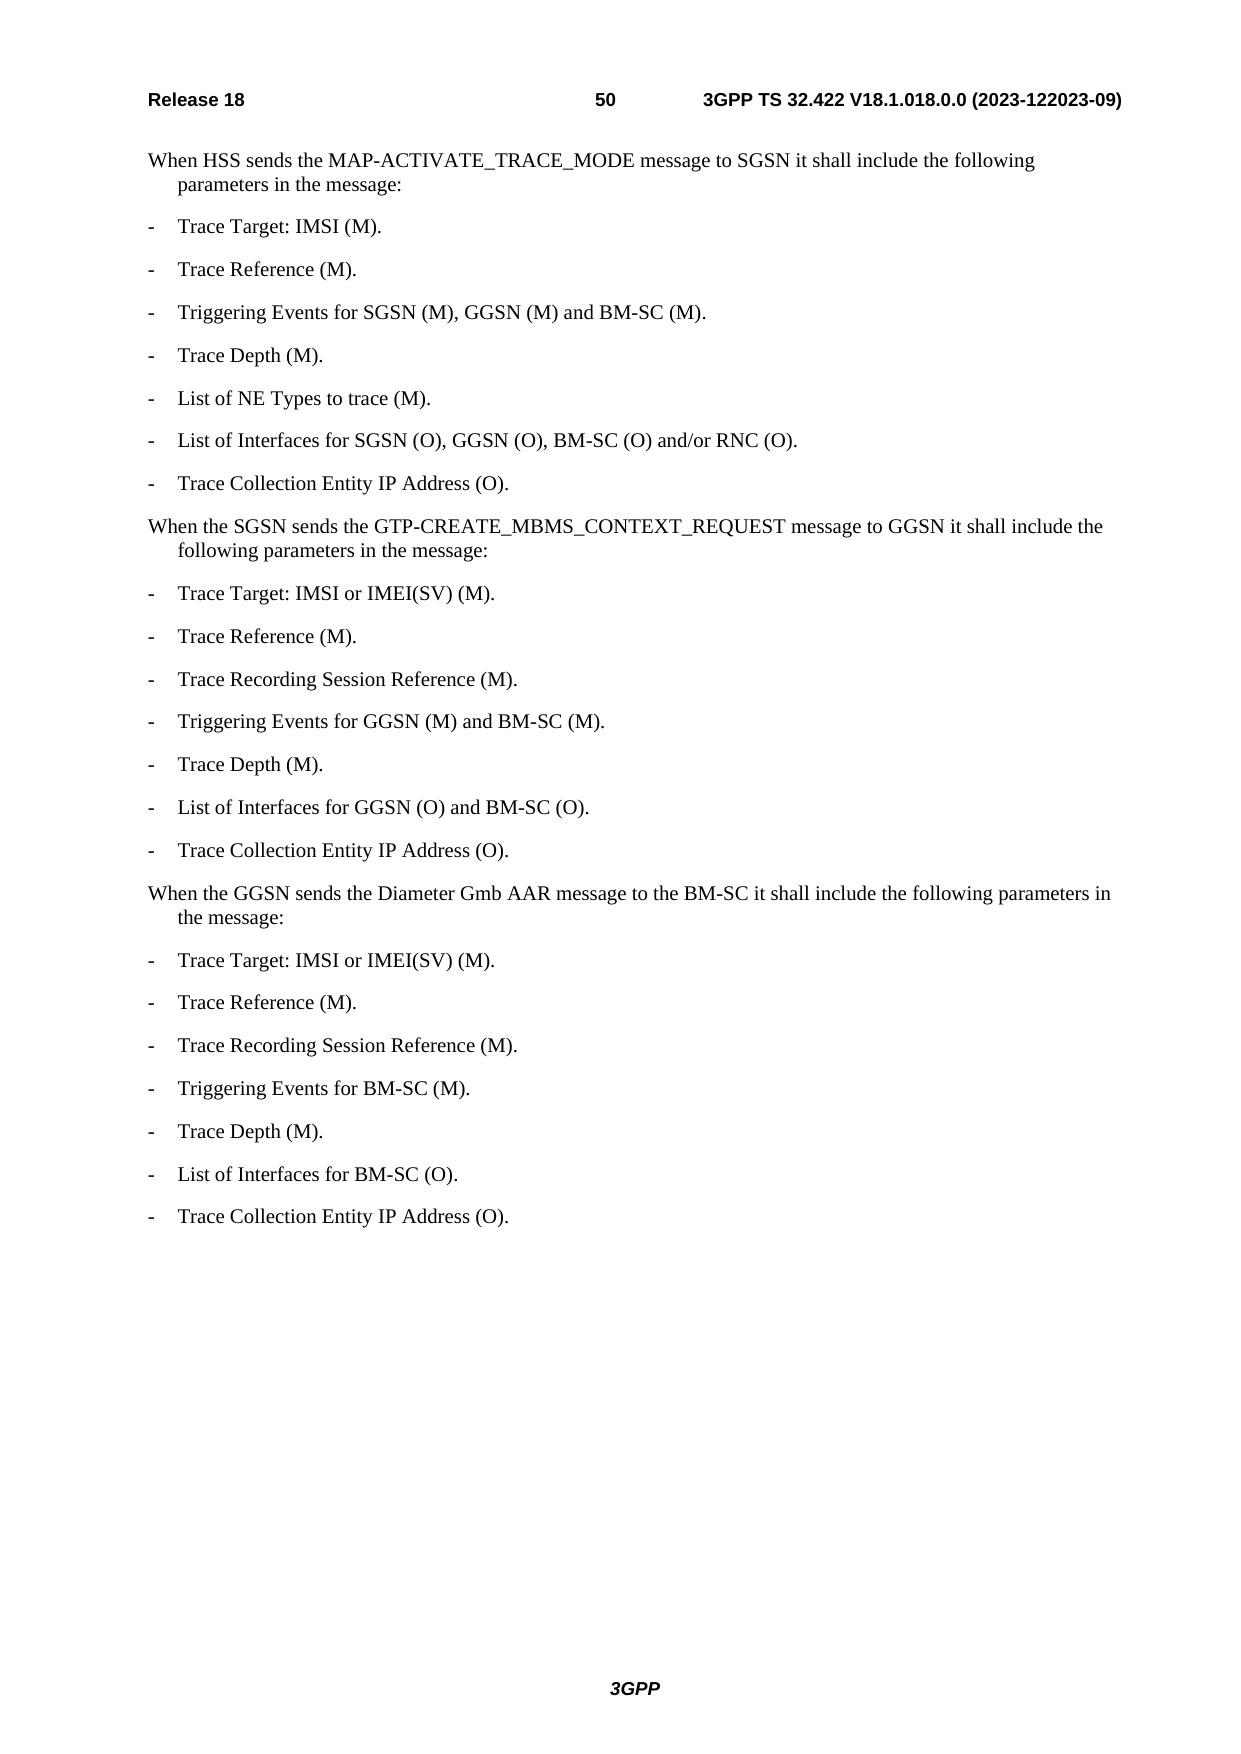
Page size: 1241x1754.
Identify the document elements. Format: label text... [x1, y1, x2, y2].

text - Trace Recording Session Reference (M). [148, 1033, 1122, 1057]
text - Trace Reference (M). [148, 624, 1122, 648]
text - Trace Depth (M). [148, 1119, 1122, 1143]
text - List of Interfaces for GGSN (O) and BM-SC (O). [148, 795, 1122, 819]
text - List of Interfaces for SGSN (O), GGSN (O), BM-SC (O) and/or RNC (O). [148, 428, 1122, 452]
text - Trace Reference (M). [148, 990, 1122, 1014]
text - Triggering Events for SGSN (M), GGSN (M) and BM-SC (M). [148, 300, 1122, 324]
text - Trace Target: IMSI or IMEI(SV) (M). [148, 947, 1122, 972]
text - Trace Target: IMSI (M). [148, 214, 1122, 238]
text When the GGSN sends the Diameter Gmb AAR message to the BM-SC it shall include the following parameters in the message: [148, 881, 1122, 929]
text - Triggering Events for GGSN (M) and BM-SC (M). [148, 709, 1122, 733]
text - List of Interfaces for BM-SC (O). [148, 1162, 1122, 1186]
text - Trace Recording Session Reference (M). [148, 667, 1122, 691]
text - Trace Collection Entity IP Address (O). [148, 471, 1122, 495]
text - Trace Depth (M). [148, 343, 1122, 367]
text - Trace Reference (M). [148, 257, 1122, 281]
text When HSS sends the MAP-ACTIVATE_TRACE_MODE message to SGSN it shall include the following parameters in the message: [148, 147, 1122, 196]
text - Trace Depth (M). [148, 752, 1122, 776]
text - Triggering Events for BM-SC (M). [148, 1076, 1122, 1100]
text When the SGSN sends the GTP-CREATE_MBMS_CONTEXT_REQUEST message to GGSN it shall include the following parameters in the message: [148, 514, 1122, 562]
text - Trace Collection Entity IP Address (O). [148, 1204, 1122, 1228]
text - List of NE Types to trace (M). [148, 386, 1122, 410]
text - Trace Target: IMSI or IMEI(SV) (M). [148, 581, 1122, 605]
text - Trace Collection Entity IP Address (O). [148, 838, 1122, 862]
